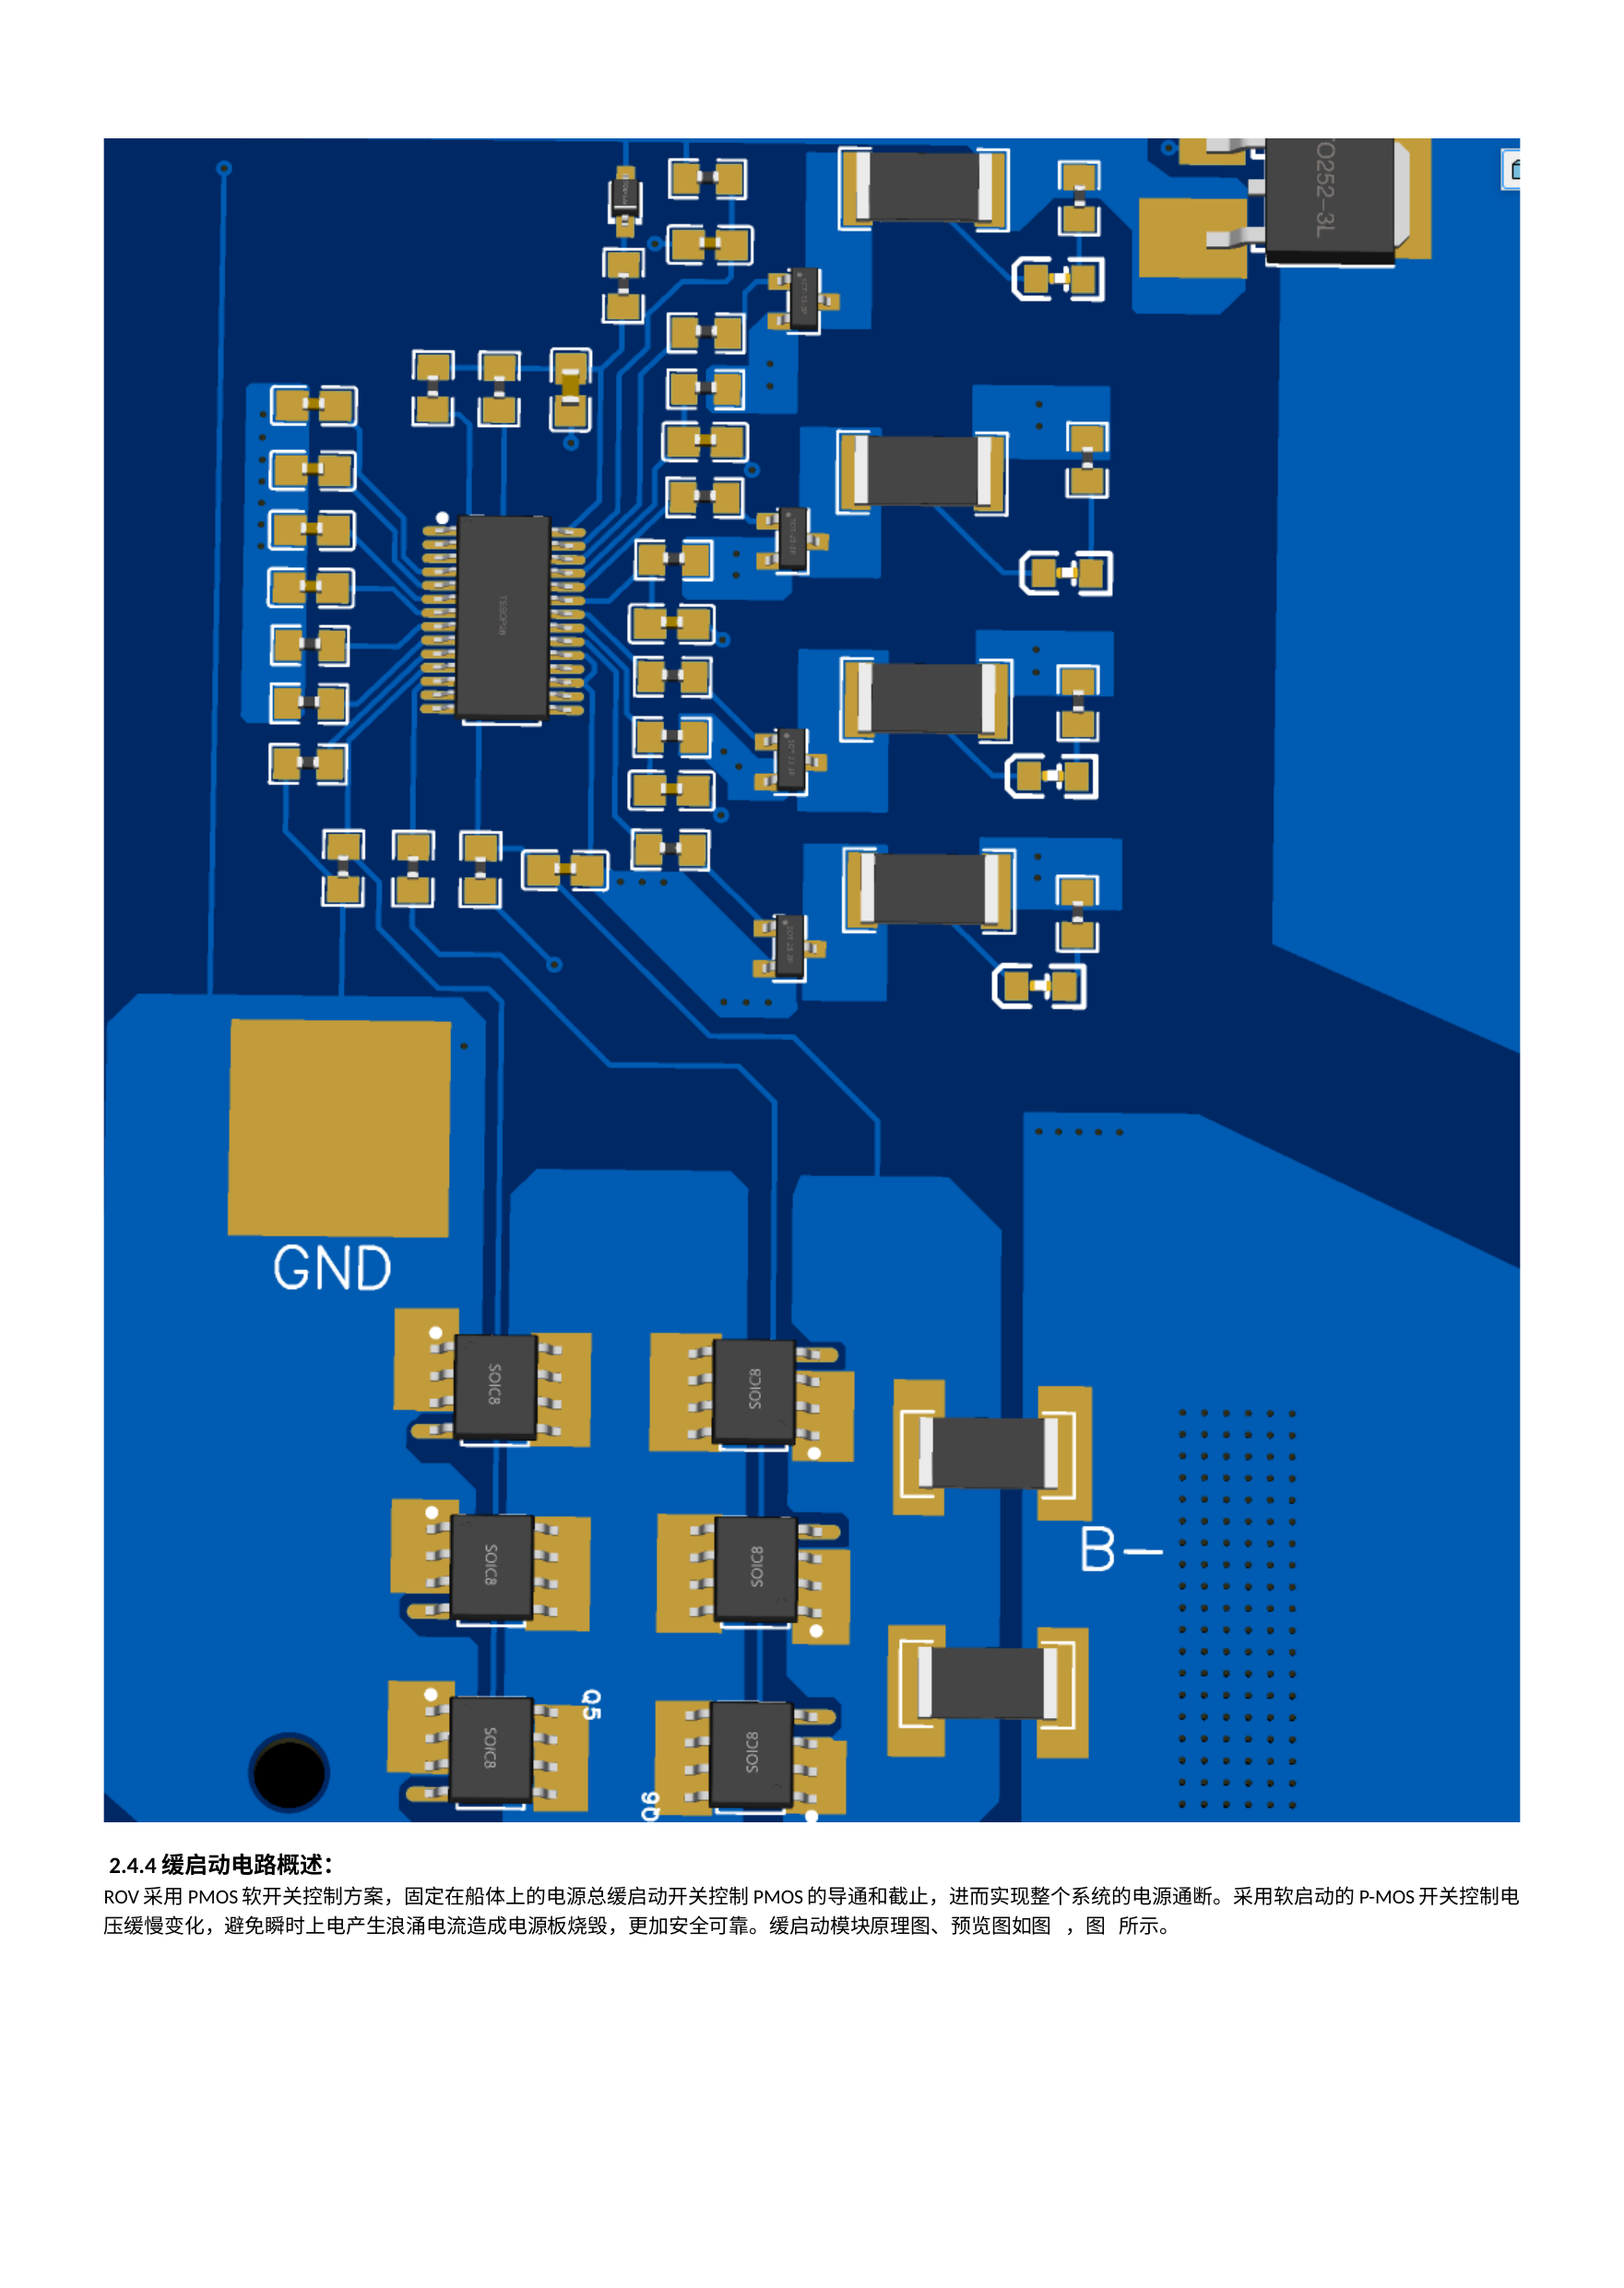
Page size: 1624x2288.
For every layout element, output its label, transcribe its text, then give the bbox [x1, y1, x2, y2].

text 2.4.4 缓启动电路概述： [103, 1847, 1520, 1880]
picture [103, 138, 1521, 1822]
text ROV采用PMOS软开关控制方案，固定在船体上的电源总缓启动开关控制PMOS的导通和截止，进而实现整个系统的电源通断。采用软启动的P-MOS开关控制电压缓慢变化，避免瞬时上电产生浪涌电流造成电源板烧毁，更加安全可靠。缓启动模块原理图、预览图如图 ，图 所示。 [103, 1880, 1520, 1938]
